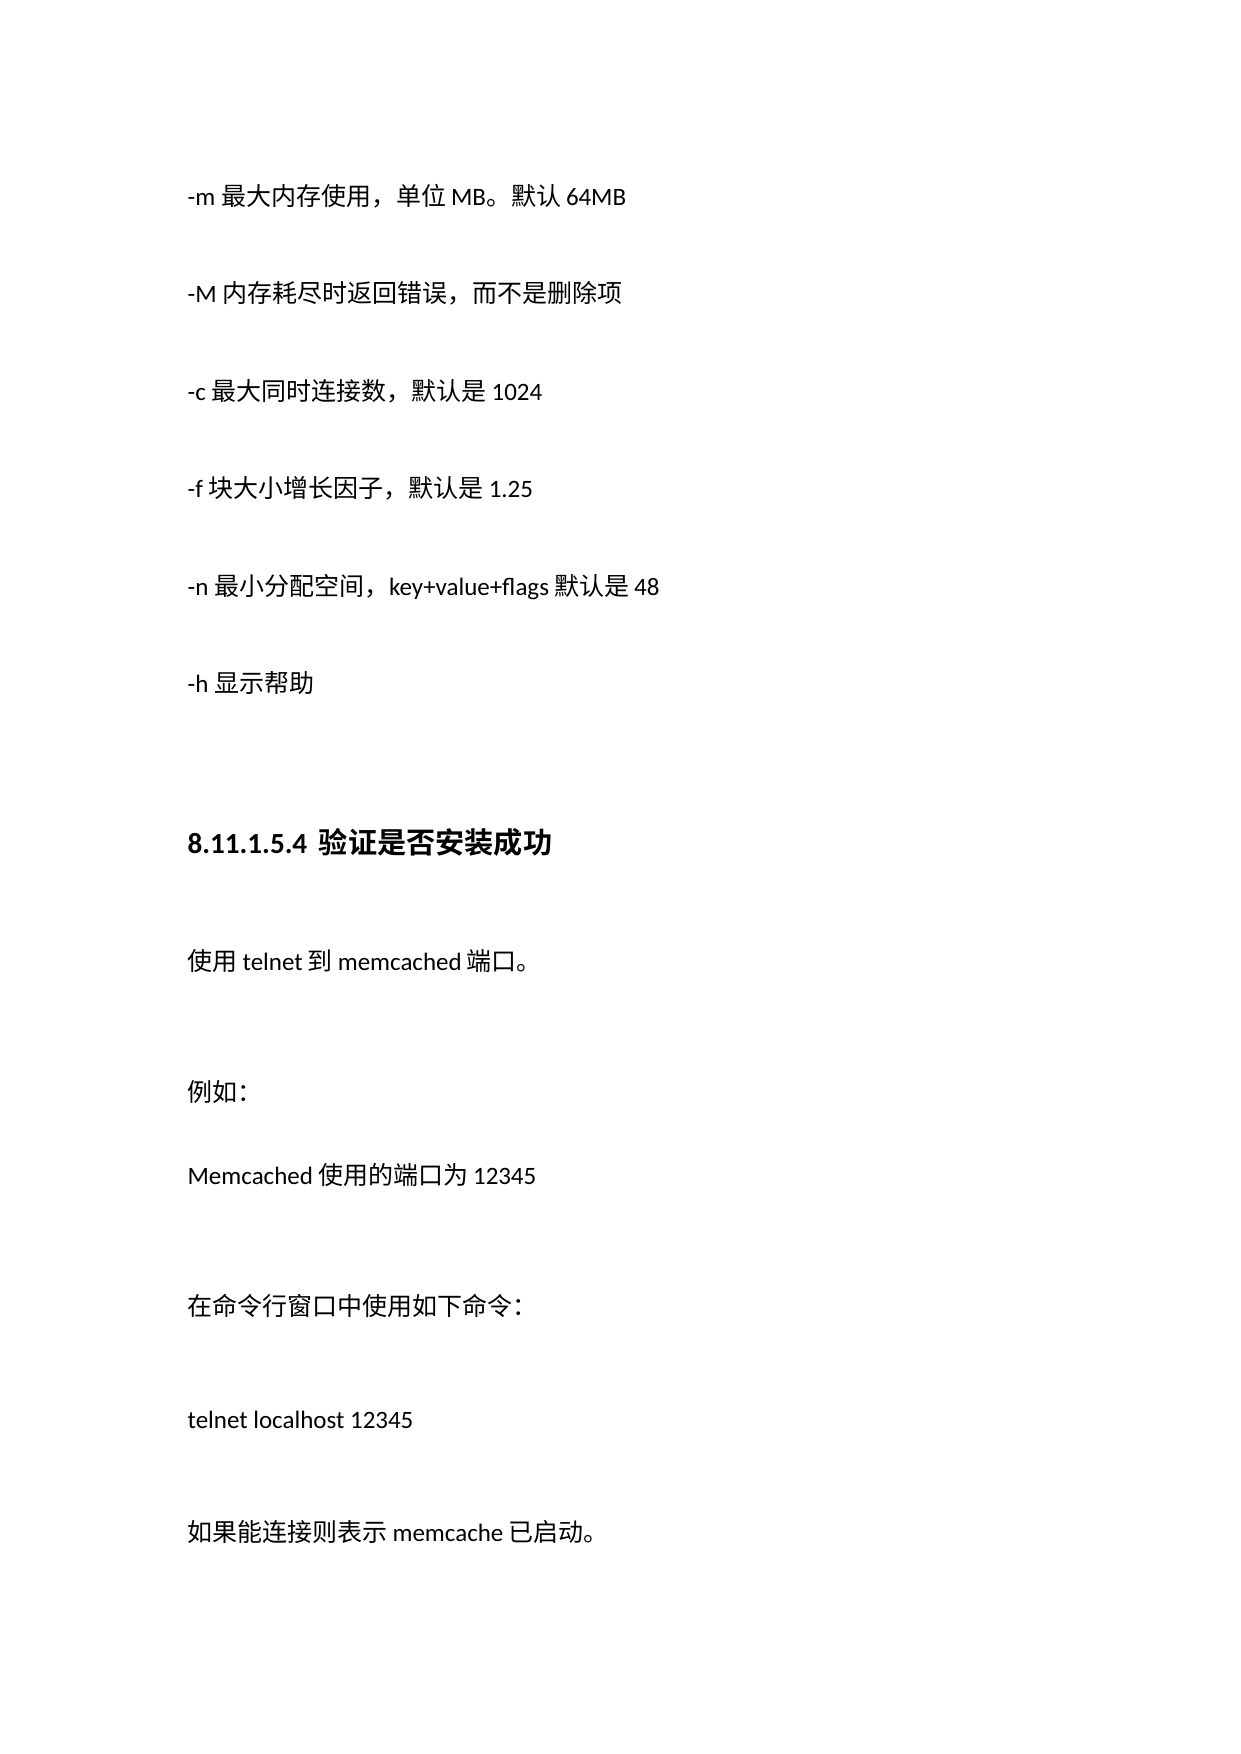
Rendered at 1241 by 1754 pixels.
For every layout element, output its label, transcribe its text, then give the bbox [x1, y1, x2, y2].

text telnet localhost 12345 [187, 1403, 1053, 1436]
text 如果能连接则表示memcache已启动。 [187, 1498, 1053, 1563]
text Memcached使用的端口为12345 [187, 1141, 1053, 1206]
subtitle 验证是否安装成功 [187, 809, 1053, 874]
text 例如： [187, 1058, 1053, 1123]
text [187, 162, 1053, 763]
text 使用telnet到memcached端口。 [187, 927, 1053, 992]
text 在命令行窗口中使用如下命令： [187, 1272, 1053, 1337]
